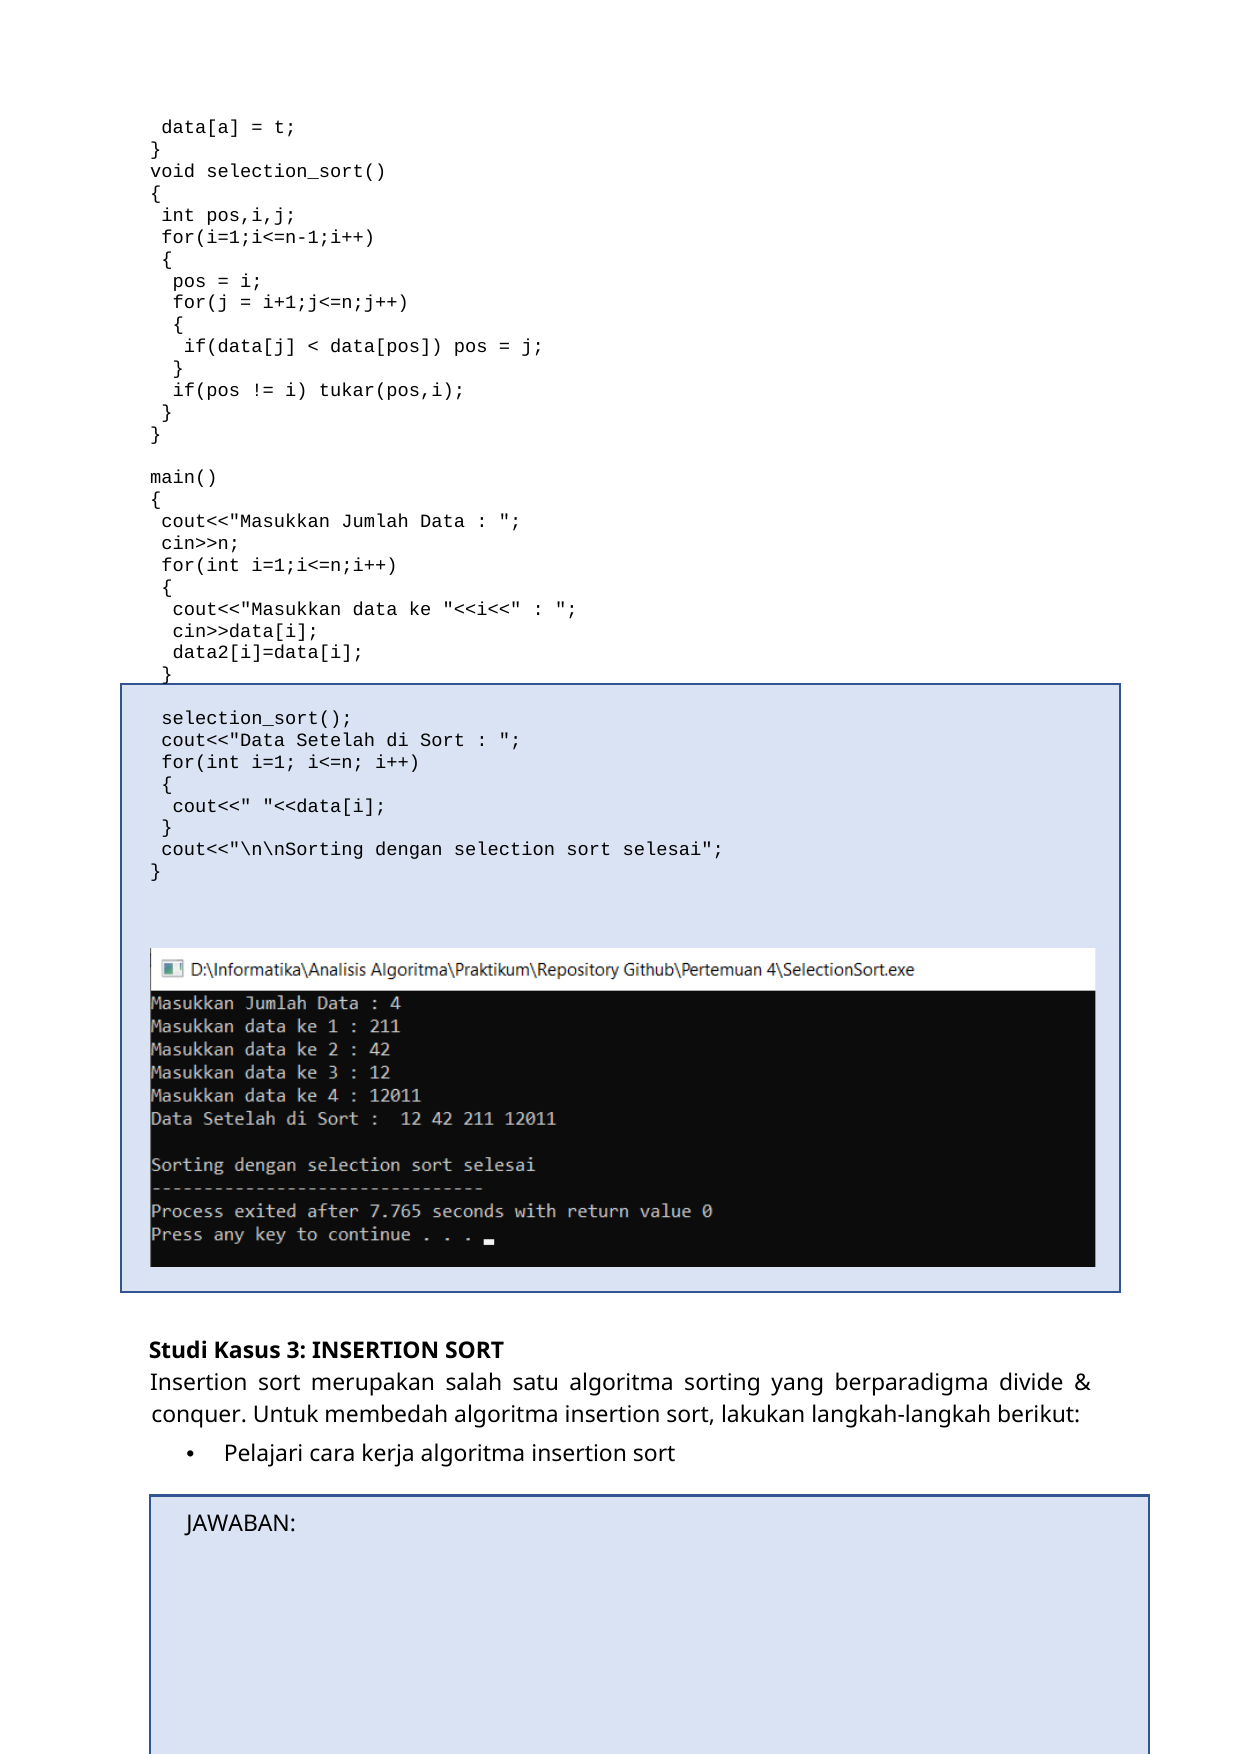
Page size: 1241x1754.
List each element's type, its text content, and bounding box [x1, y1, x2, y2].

text } [150, 403, 1092, 424]
text for(j = i+1;j<=n;j++) [150, 293, 1092, 314]
text cout<<"Masukkan data ke "<<i<<" : "; [150, 599, 1092, 621]
text data[a] = t; [150, 118, 1092, 139]
text } [150, 818, 1092, 839]
text void selection_sort() [150, 162, 1092, 183]
text cout<<"Masukkan Jumlah Data : "; [150, 512, 1092, 533]
text { [150, 184, 1092, 205]
text } [150, 862, 1092, 883]
text } [150, 359, 1092, 380]
text cout<<"Data Setelah di Sort : "; [150, 731, 1092, 752]
text JAWABAN: [186, 1507, 1092, 1538]
text cout<<" "<<data[i]; [150, 796, 1092, 818]
text data2[i]=data[i]; [150, 643, 1092, 664]
text } [150, 140, 1092, 161]
text for(int i=1;i<=n;i++) [150, 556, 1092, 577]
text main() [150, 468, 1092, 489]
text pos = i; [150, 271, 1092, 293]
text for(int i=1; i<=n; i++) [150, 753, 1092, 774]
text { [150, 578, 1092, 599]
text if(pos != i) tukar(pos,i); [150, 381, 1092, 402]
picture [150, 948, 1096, 1267]
text { [150, 490, 1092, 511]
text selection_sort(); [150, 709, 1092, 730]
text if(data[j] < data[pos]) pos = j; [150, 337, 1092, 358]
text } [150, 665, 1092, 686]
text int pos,i,j; [150, 206, 1092, 227]
text } [150, 424, 1092, 446]
text { [150, 774, 1092, 796]
text cout<<"\n\nSorting dengan selection sort selesai"; [150, 840, 1092, 861]
text cin>>n; [150, 534, 1092, 555]
subtitle Studi Kasus 3: INSERTION SORT [148, 1334, 1096, 1365]
list Pelajari cara kerja algoritma insertion sort [186, 1437, 1092, 1468]
text { [150, 315, 1092, 336]
text Insertion sort merupakan salah satu algoritma sorting yang berparadigma divide & conquer. Untuk membedah algoritma insertion sort, lakukan langkah-langkah berikut: [150, 1366, 1092, 1429]
text { [150, 249, 1092, 271]
text cin>>data[i]; [150, 621, 1092, 643]
text for(i=1;i<=n-1;i++) [150, 228, 1092, 249]
